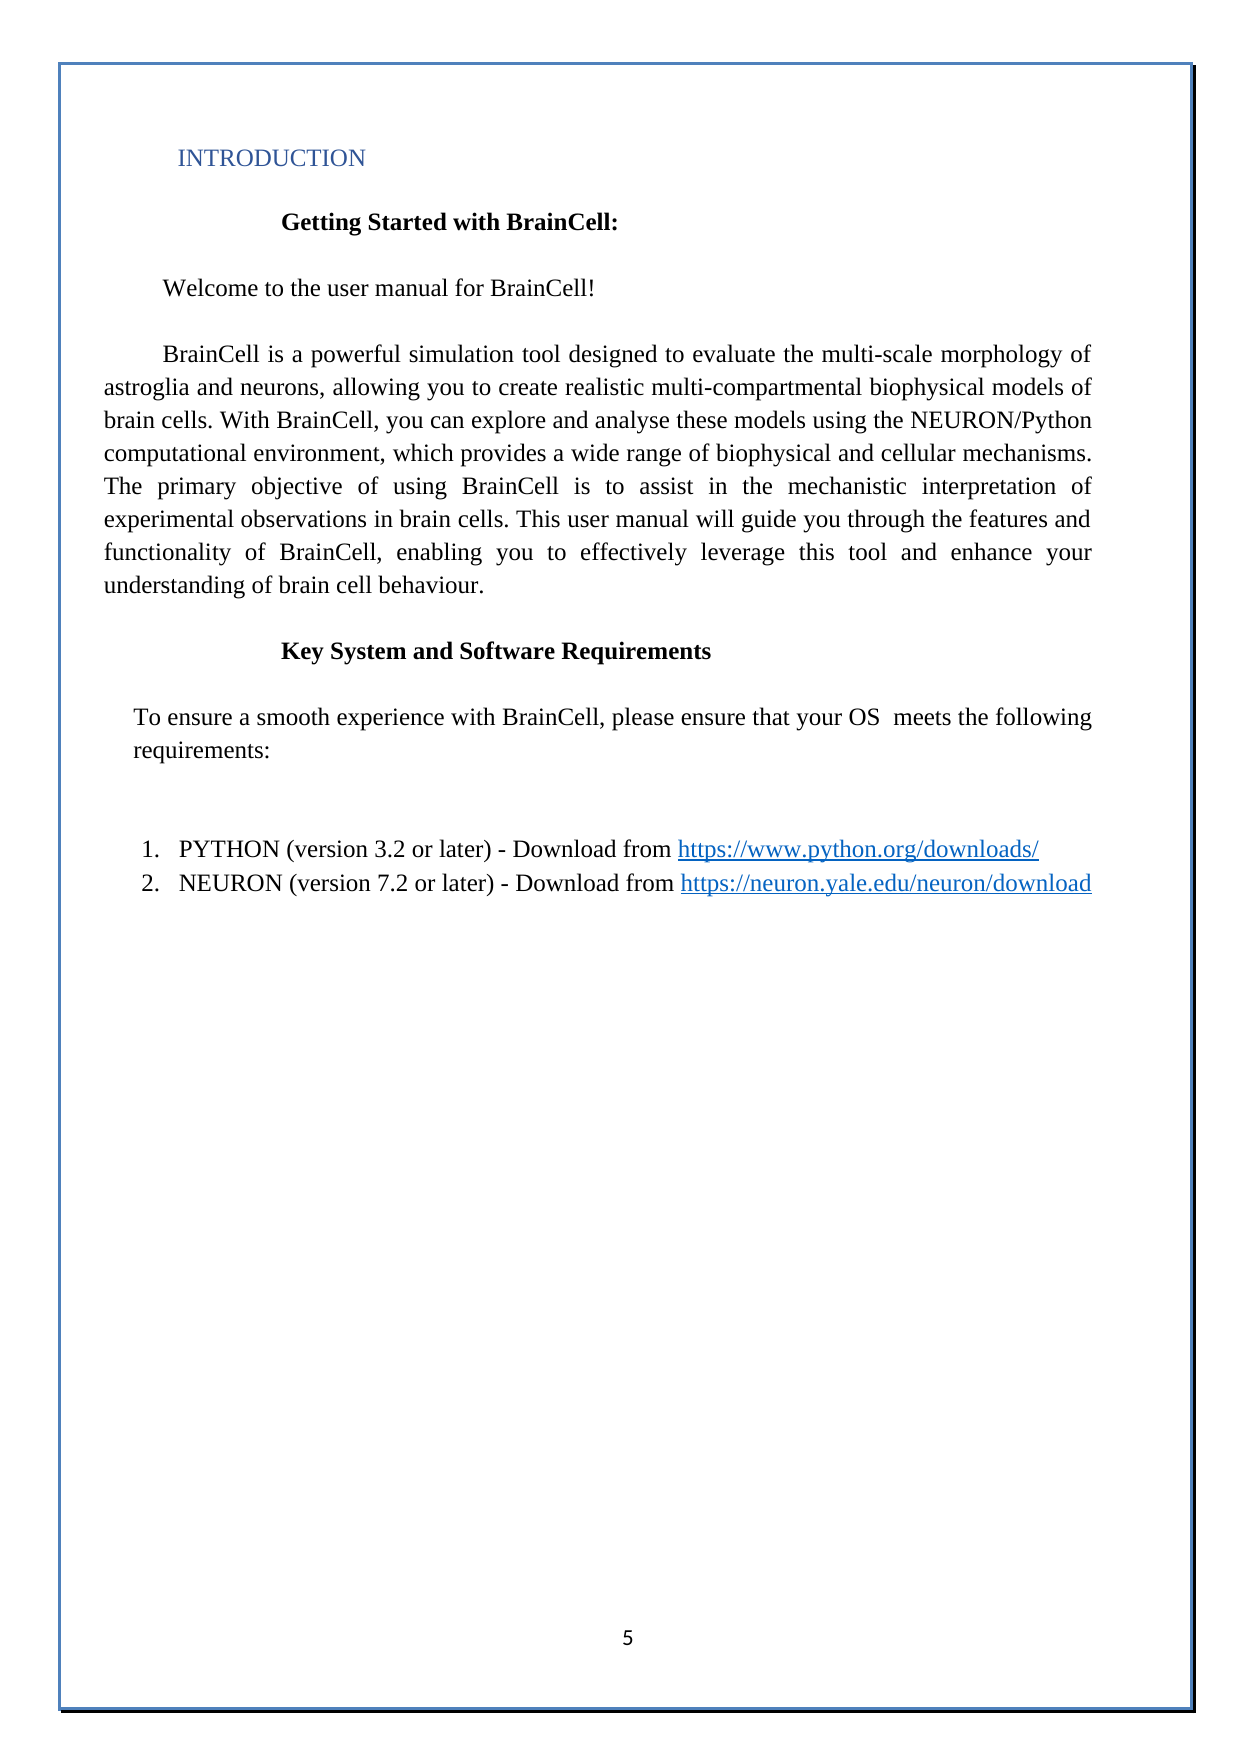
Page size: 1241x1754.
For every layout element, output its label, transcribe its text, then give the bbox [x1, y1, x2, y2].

list PYTHON (version 3.2 or later) - Download from https://www.python.org/downloads/ [141, 834, 1093, 863]
text Key System and Software Requirements [281, 636, 1093, 665]
list NEURON (version 7.2 or later) - Download from https://neuron.yale.edu/neuron/download [141, 868, 1093, 896]
text To ensure a smooth experience with BrainCell, please ensure that your OS meets the following requirements: [133, 702, 1093, 764]
text Welcome to the user manual for BrainCell! [103, 273, 1093, 302]
subtitle INTRODUCTION [103, 143, 1093, 172]
text BrainCell is a powerful simulation tool designed to evaluate the multi-scale morphology of astroglia and neurons, allowing you to create realistic multi-compartmental biophysical models of brain cells. With BrainCell, you can explore and analyse these models using the NEURON/Python computational environment, which provides a wide range of biophysical and cellular mechanisms. The primary objective of using BrainCell is to assist in the mechanistic interpretation of experimental observations in brain cells. This user manual will guide you through the features and functionality of BrainCell, enabling you to effectively leverage this tool and enhance your understanding of brain cell behaviour. [103, 339, 1093, 599]
text Getting Started with BrainCell: [281, 207, 1093, 236]
